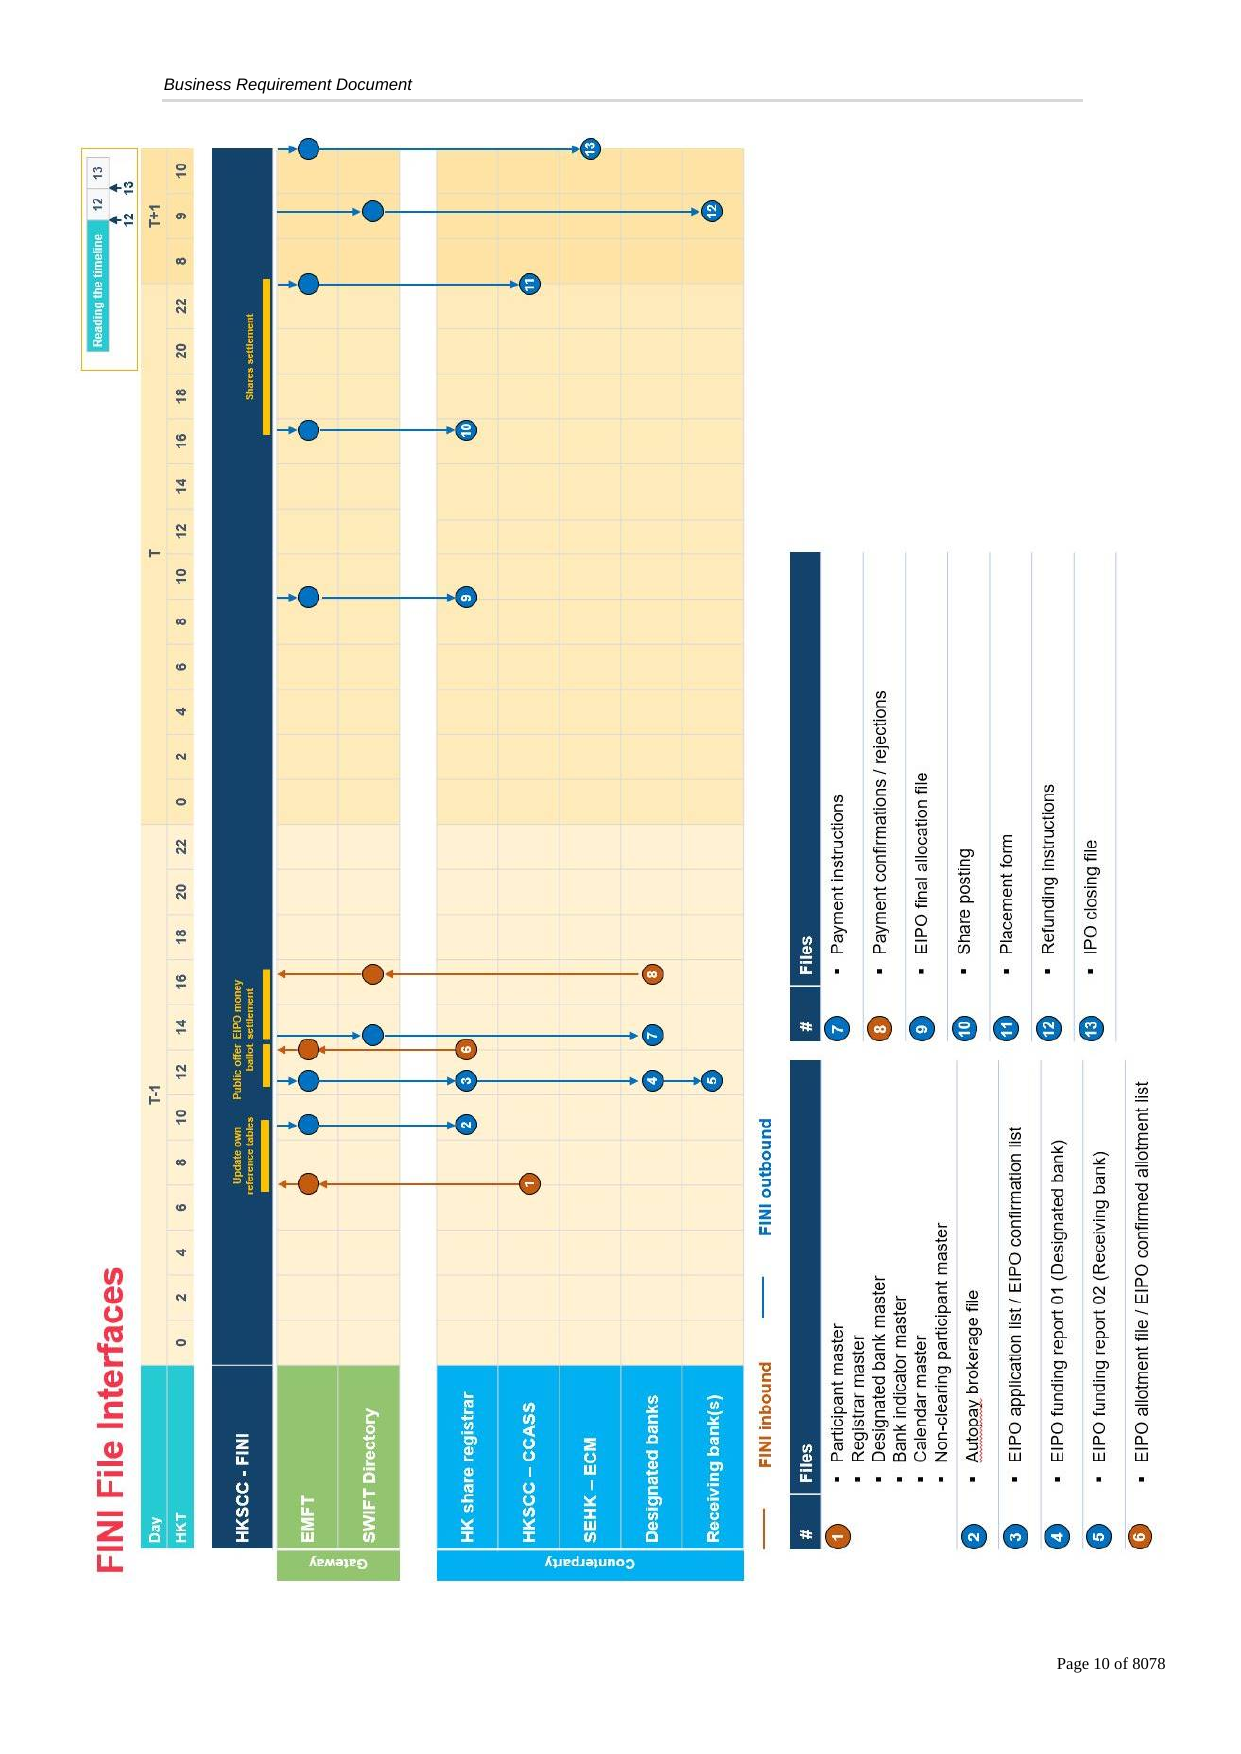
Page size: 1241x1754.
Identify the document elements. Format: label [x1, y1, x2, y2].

picture [75, 129, 1166, 1583]
